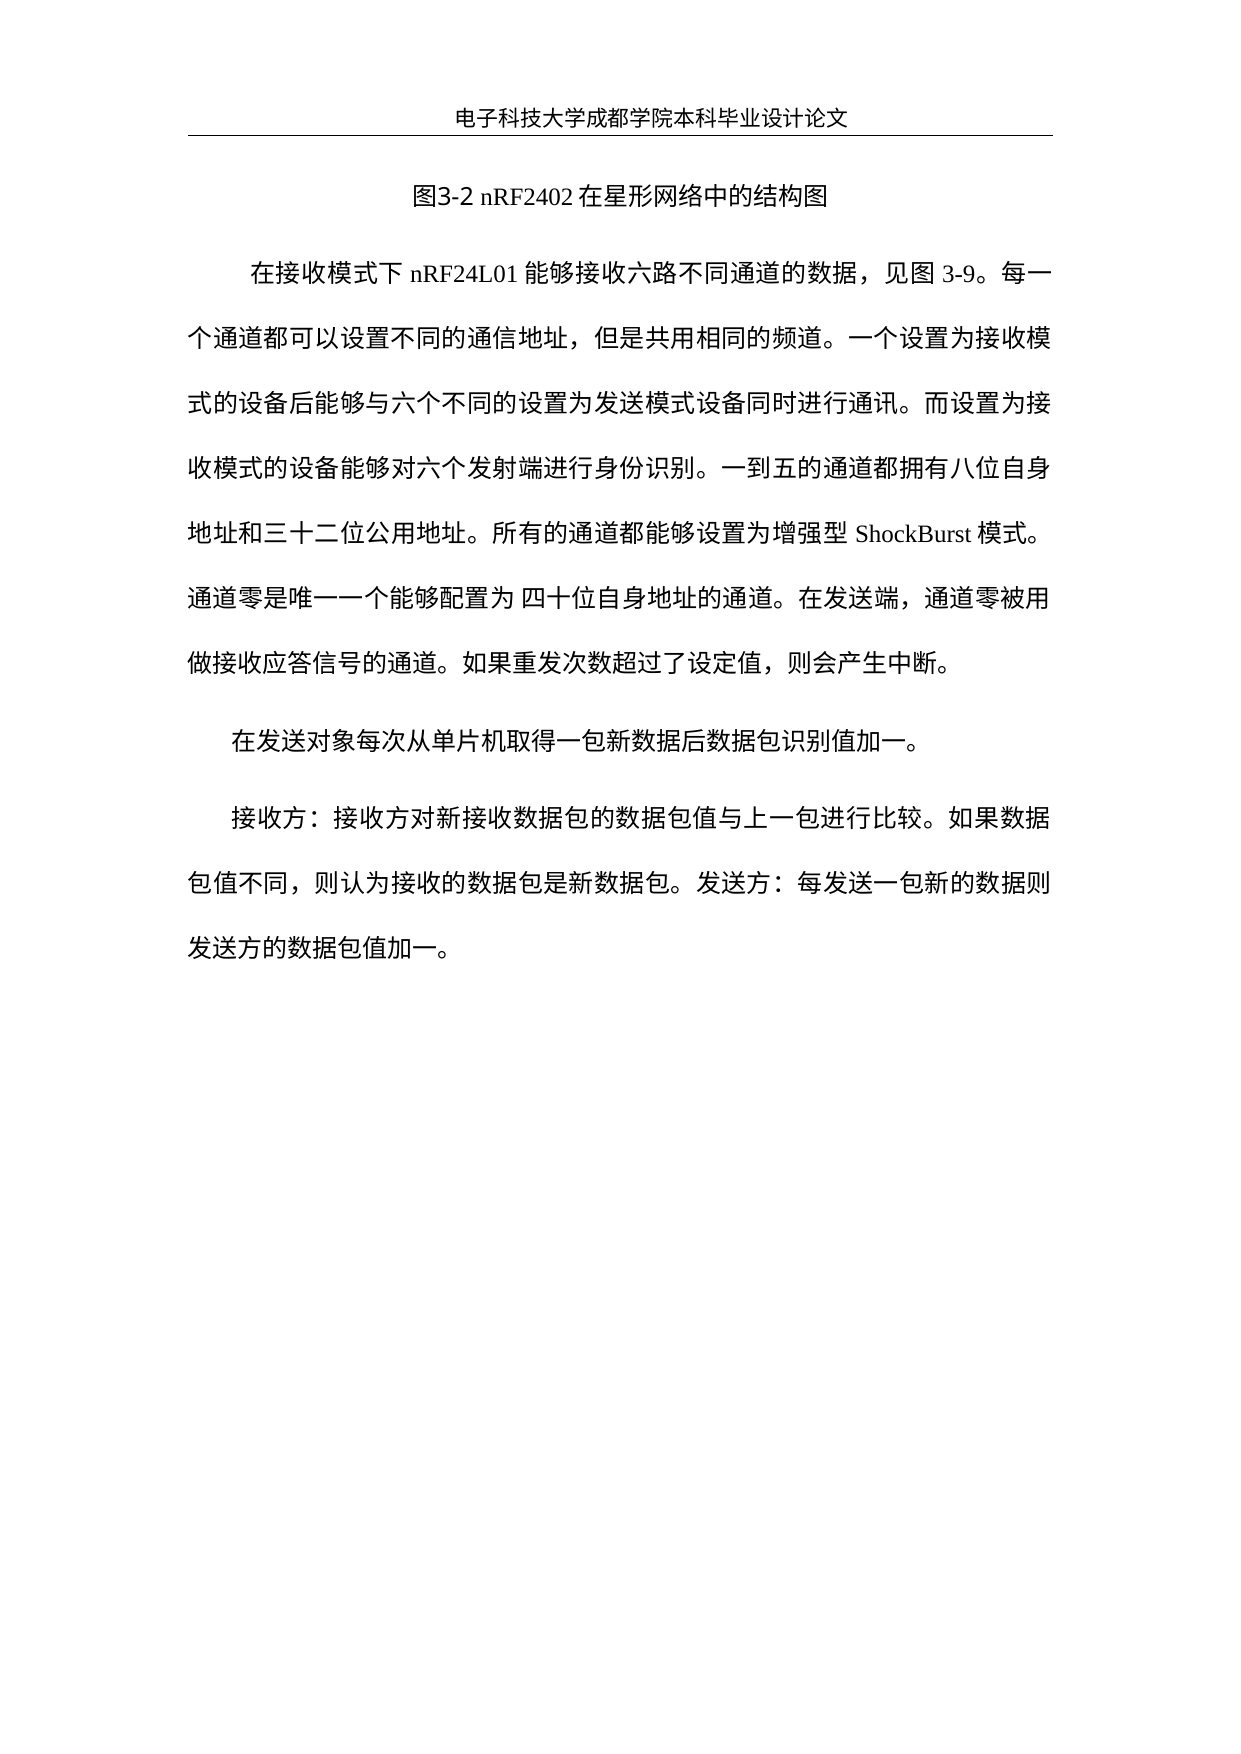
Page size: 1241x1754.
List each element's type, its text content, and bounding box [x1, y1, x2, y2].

text 在发送对象每次从单片机取得一包新数据后数据包识别值加一。 [187, 707, 1053, 772]
text 接收方：接收方对新接收数据包的数据包值与上一包进行比较。如果数据包值不同，则认为接收的数据包是新数据包。发送方：每发送一包新的数据则发送方的数据包值加一。 [187, 784, 1053, 979]
text 在接收模式下nRF24L01能够接收六路不同通道的数据，见图3-9。每一个通道都可以设置不同的通信地址，但是共用相同的频道。一个设置为接收模式的设备后能够与六个不同的设置为发送模式设备同时进行通讯。而设置为接收模式的设备能够对六个发射端进行身份识别。一到五的通道都拥有八位自身地址和三十二位公用地址。所有的通道都能够设置为增强型ShockBurst模式。通道零是唯一一个能够配置为 四十位自身地址的通道。在发送端，通道零被用做接收应答信号的通道。如果重发次数超过了设定值，则会产生中断。 [187, 239, 1053, 694]
text nRF2402在星形网络中的结构图 [187, 162, 1053, 227]
